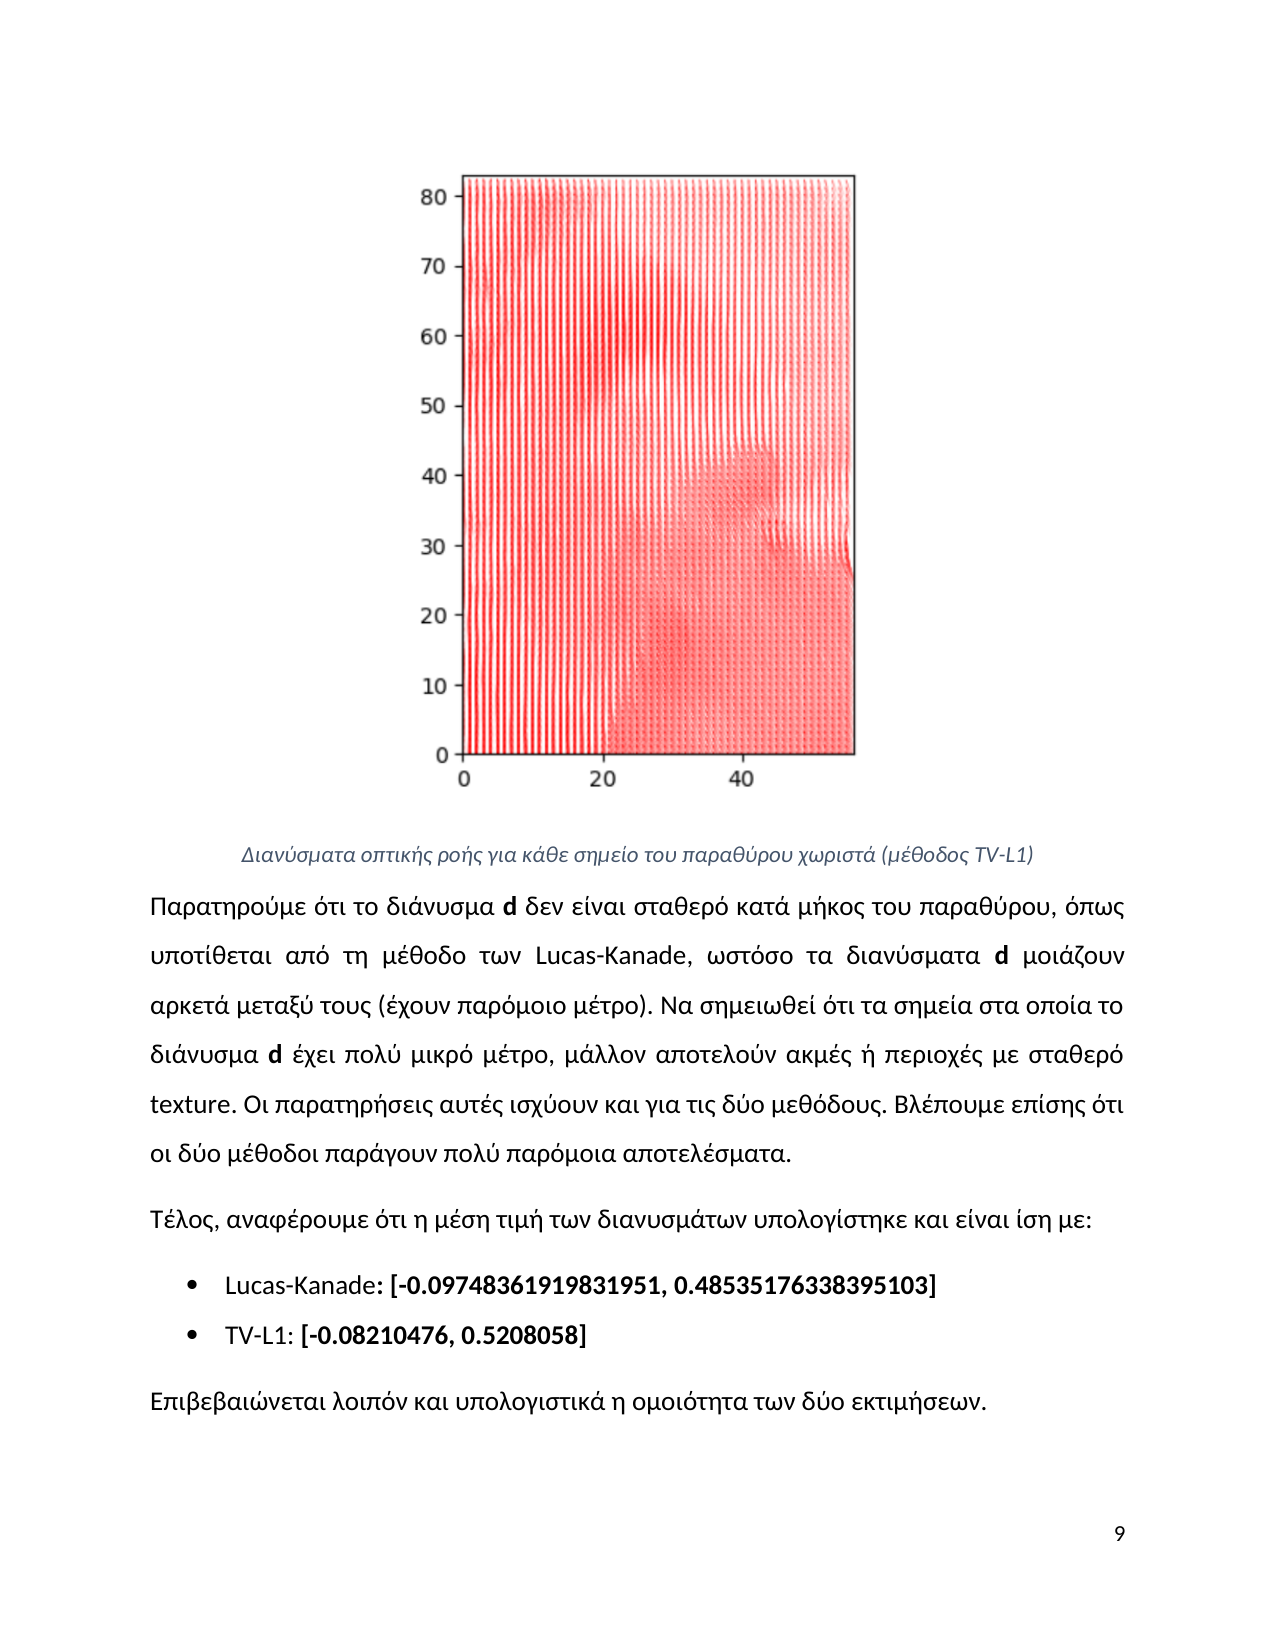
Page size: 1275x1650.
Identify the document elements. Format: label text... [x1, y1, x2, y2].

text Τέλος, αναφέρουμε ότι η μέση τιμή των διανυσμάτων υπολογίστηκε και είναι ίση με: [150, 1202, 1125, 1235]
text Διανύσματα οπτικής ροής για κάθε σημείο του παραθύρου χωριστά (μέθοδος TV-L1) [150, 840, 1125, 868]
text Επιβεβαιώνεται λοιπόν και υπολογιστικά η ομοιότητα των δύο εκτιμήσεων. [150, 1384, 1125, 1417]
list TV-L1: [-0.08210476, 0.5208058] [187, 1318, 1125, 1351]
list Lucas-Kanade: [-0.09748361919831951, 0.48535176338395103] [187, 1268, 1125, 1302]
text Παρατηρούμε ότι το διάνυσμα d δεν είναι σταθερό κατά μήκος του παραθύρου, όπως υποτίθεται από τη μέθοδο των Lucas-Kanade, ωστόσο τα διανύσματα d μοιάζουν αρκετά μεταξύ τους (έχουν παρόμοιο μέτρο). Να σημειωθεί ότι τα σημεία στα οποία το διάνυσμα d έχει πολύ μικρό μέτρο, μάλλον αποτελούν ακμές ή περιοχές με σταθερό texture. Οι παρατηρήσεις αυτές ισχύουν και για τις δύο μεθόδους. Βλέπουμε επίσης ότι οι δύο μέθοδοι παράγουν πολύ παρόμοια αποτελέσματα. [150, 889, 1125, 1169]
picture [401, 150, 874, 810]
